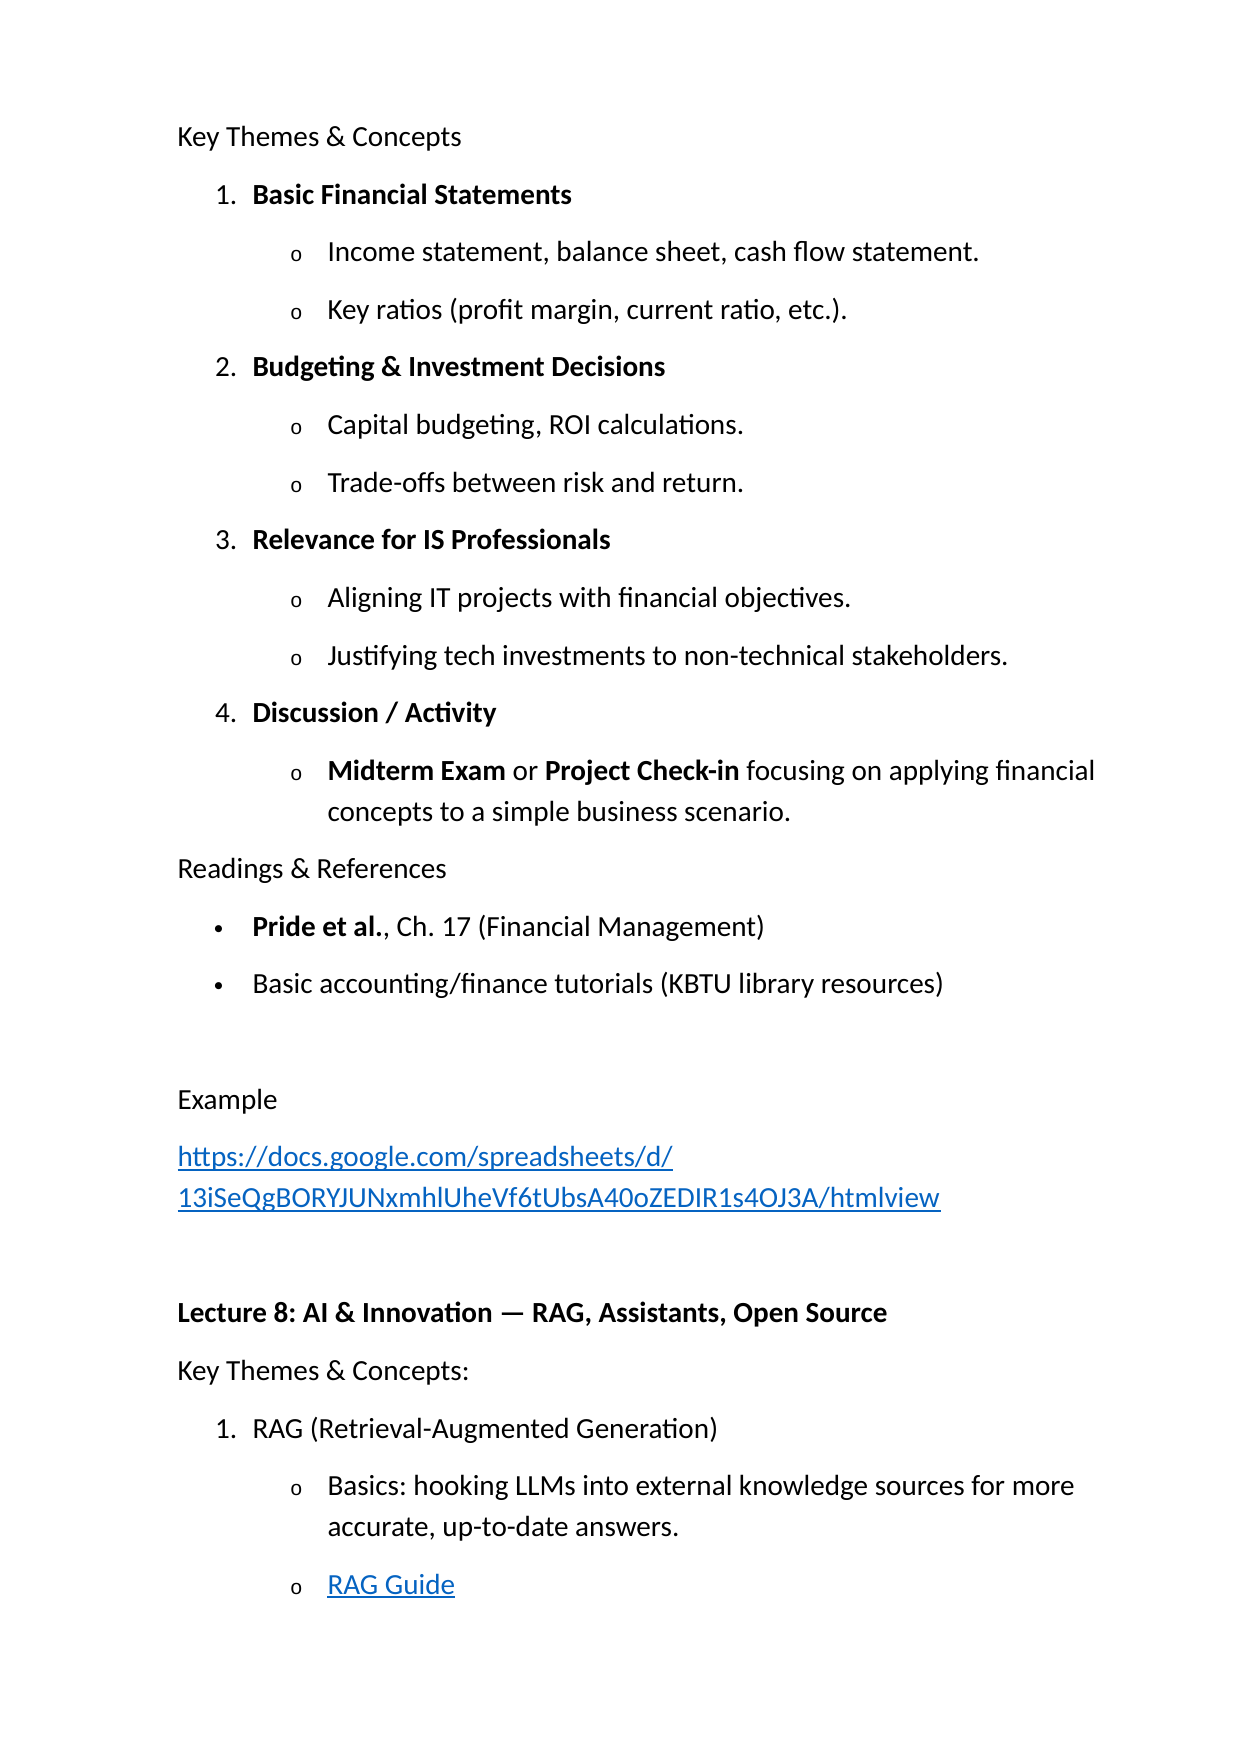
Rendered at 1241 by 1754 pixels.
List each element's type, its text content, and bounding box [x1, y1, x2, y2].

list Basic accounting/finance tutorials (KBTU library resources) [215, 966, 1152, 1001]
text Readings & References [177, 850, 1152, 886]
text Key Themes & Concepts: [177, 1352, 1152, 1388]
list Income statement, balance sheet, cash flow statement. [290, 233, 1152, 269]
list Capital budgeting, ROI calculations. [290, 406, 1152, 442]
list Midterm Exam or Project Check-in focusing on applying financial concepts to a simple business scenario. [290, 752, 1152, 828]
list Discussion / Activity [215, 694, 1152, 730]
list Trade-offs between risk and return. [290, 464, 1152, 499]
list RAG Guide [290, 1566, 1152, 1601]
text Lecture 8: AI & Innovation — RAG, Assistants, Open Source [177, 1294, 1152, 1330]
list Key ratios (profit margin, current ratio, etc.). [290, 291, 1152, 327]
text Key Themes & Concepts [177, 118, 1152, 154]
list Justifying tech investments to non-technical stakeholders. [290, 637, 1152, 672]
text https://docs.google.com/spreadsheets/d/13iSeQgBORYJUNxmhlUheVf6tUbsA40oZEDIR1s4OJ3A/htmlview [177, 1138, 1152, 1215]
list Aligning IT projects with financial objectives. [290, 579, 1152, 614]
list Relevance for IS Professionals [215, 521, 1152, 557]
list Basic Financial Statements [215, 176, 1152, 211]
list RAG (Retrieval-Augmented Generation) [215, 1410, 1152, 1445]
list Pride et al., Ch. 17 (Financial Management) [215, 908, 1152, 943]
text Example [177, 1081, 1152, 1116]
list Basics: hooking LLMs into external knowledge sources for more accurate, up-to-date answers. [290, 1467, 1152, 1544]
list Budgeting & Investment Decisions [215, 348, 1152, 384]
